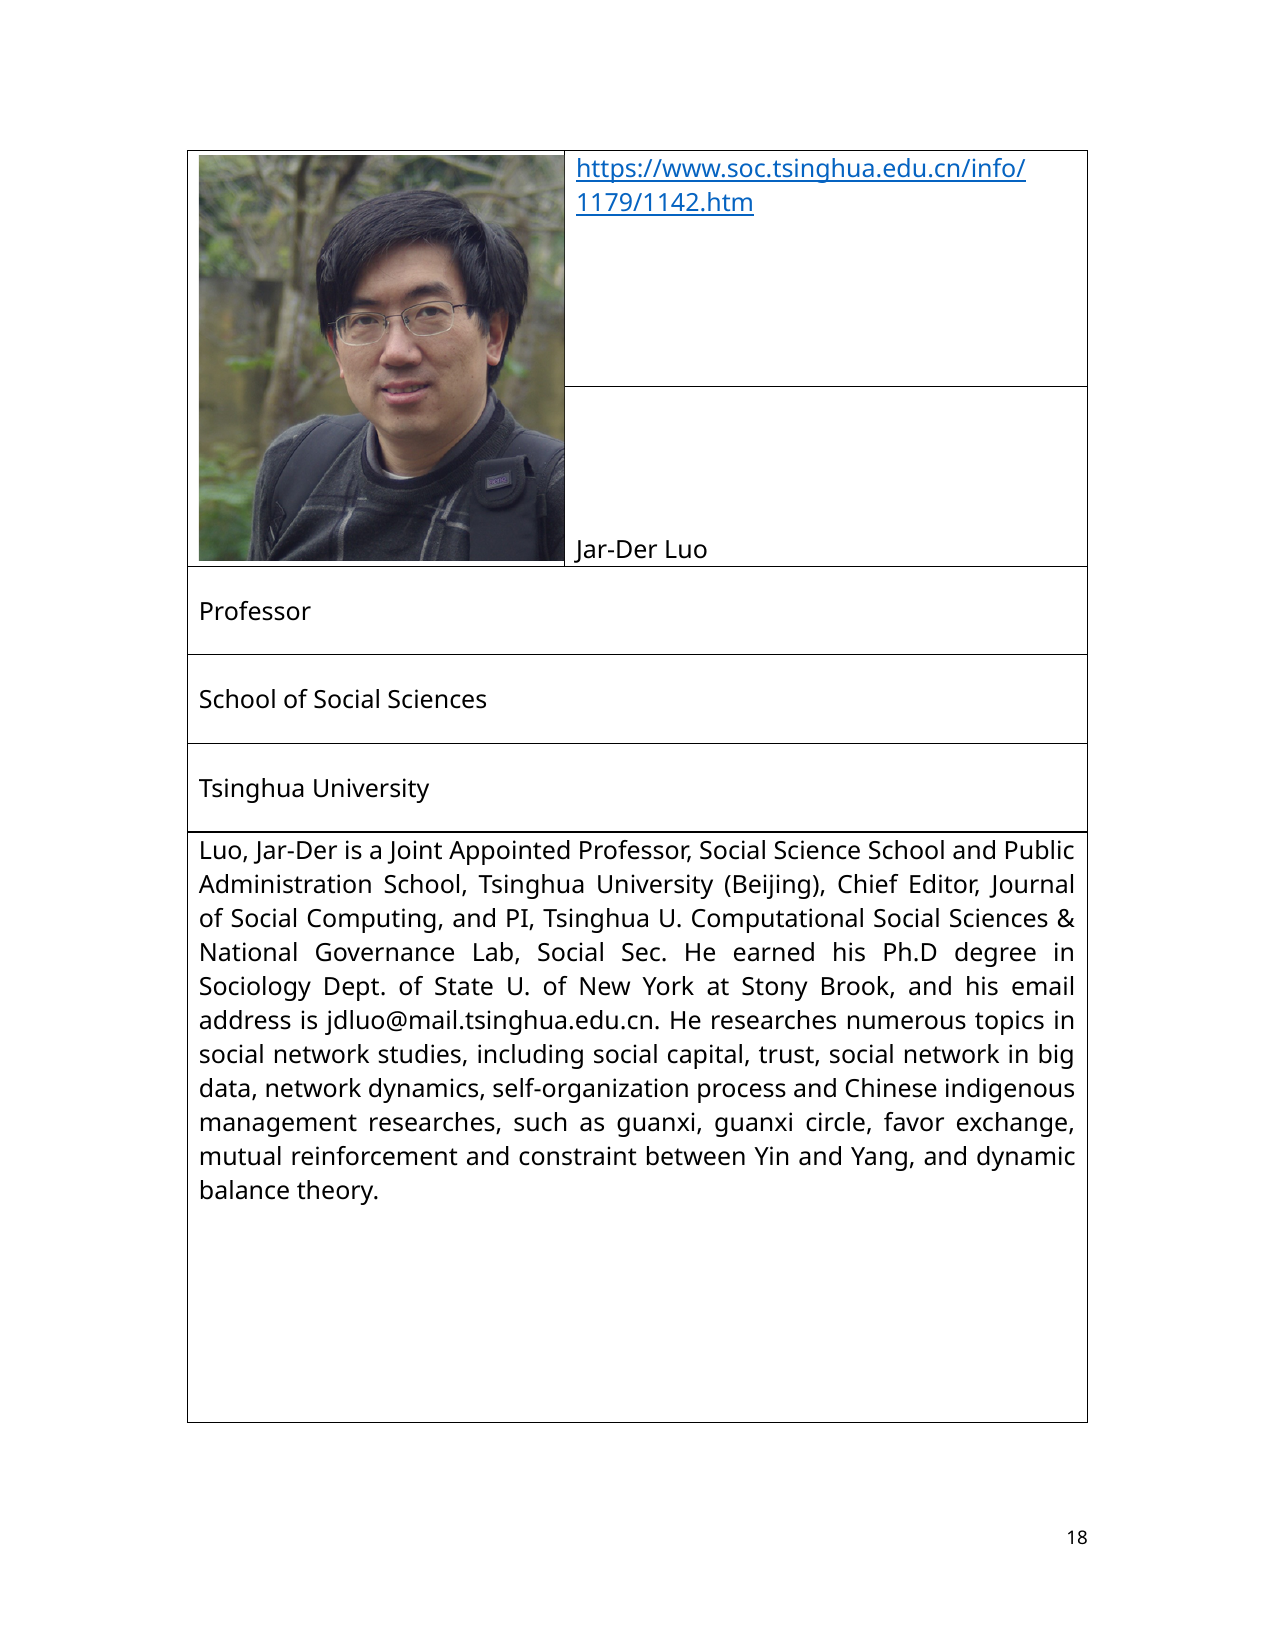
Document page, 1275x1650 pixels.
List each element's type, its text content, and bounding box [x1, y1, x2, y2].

table_cell Luo, Jar-Der is a Joint Appointed Professor, Social Science School and Public Administration School, Tsinghua University (Beijing), Chief Editor, Journal of Social Computing, and PI, Tsinghua U. Computational Social Sciences & National Governance Lab, Social Sec. He earned his Ph.D degree in Sociology Dept. of State U. of New York at Stony Brook, and his email address is jdluo@mail.tsinghua.edu.cn. He researches numerous topics in social network studies, including social capital, trust, social network in big data, network dynamics, self-organization process and Chinese indigenous management researches, such as guanxi, guanxi circle, favor exchange, mutual reinforcement and constraint between Yin and Yang, and dynamic balance theory. [188, 833, 1087, 1422]
table_cell School of Social Sciences [188, 655, 1087, 743]
table_cell https://www.soc.tsinghua.edu.cn/info/1179/1142.htm [565, 151, 1087, 386]
table_cell Jar-Der Luo [565, 387, 1087, 566]
table_cell Tsinghua University [188, 744, 1087, 831]
table_cell [188, 151, 564, 566]
picture [198, 155, 565, 561]
table_cell Professor [188, 567, 1087, 654]
